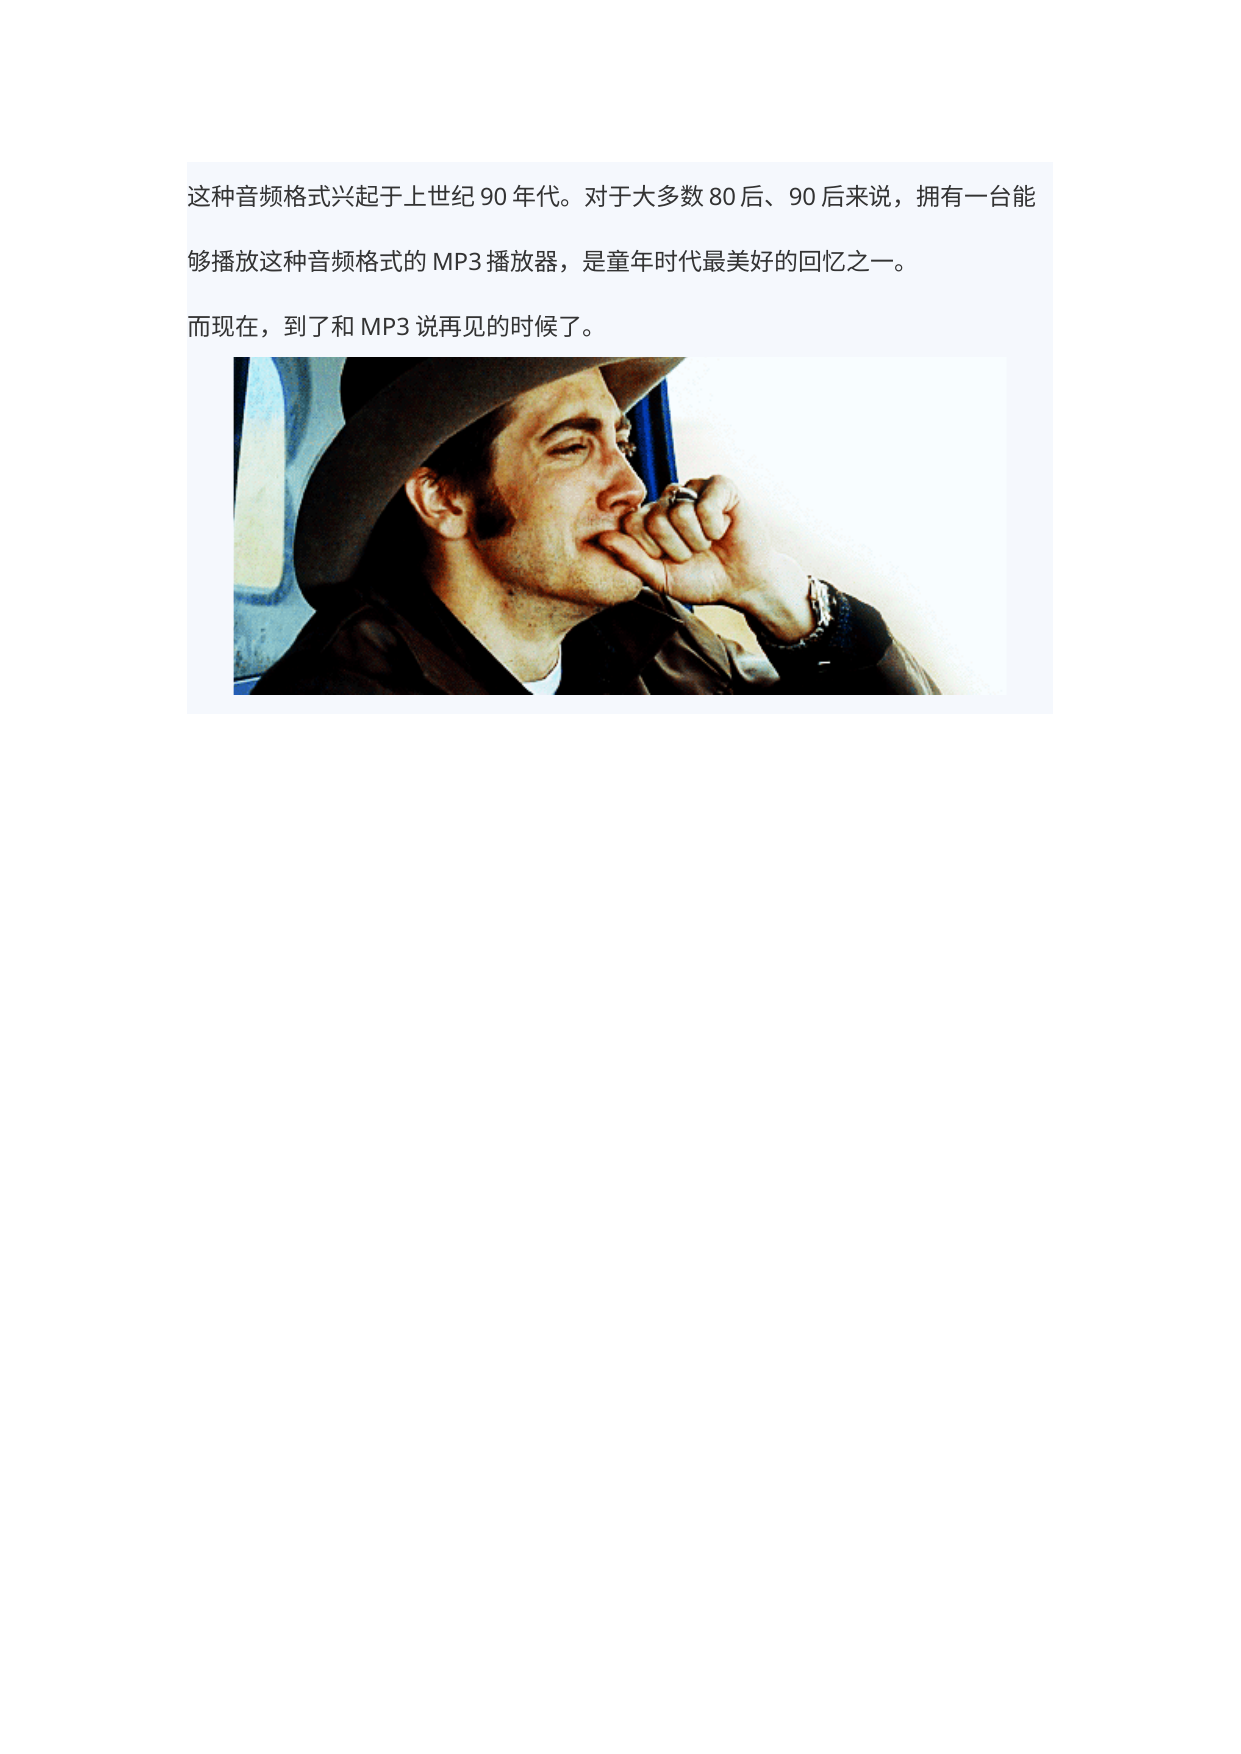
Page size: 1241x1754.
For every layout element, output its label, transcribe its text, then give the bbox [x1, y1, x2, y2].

text 这种音频格式兴起于上世纪90年代。对于大多数80后、90后来说，拥有一台能够播放这种音频格式的MP3播放器，是童年时代最美好的回忆之一。 [187, 162, 1053, 292]
text 而现在，到了和MP3说再见的时候了。 [187, 292, 1053, 357]
picture [233, 357, 1007, 695]
